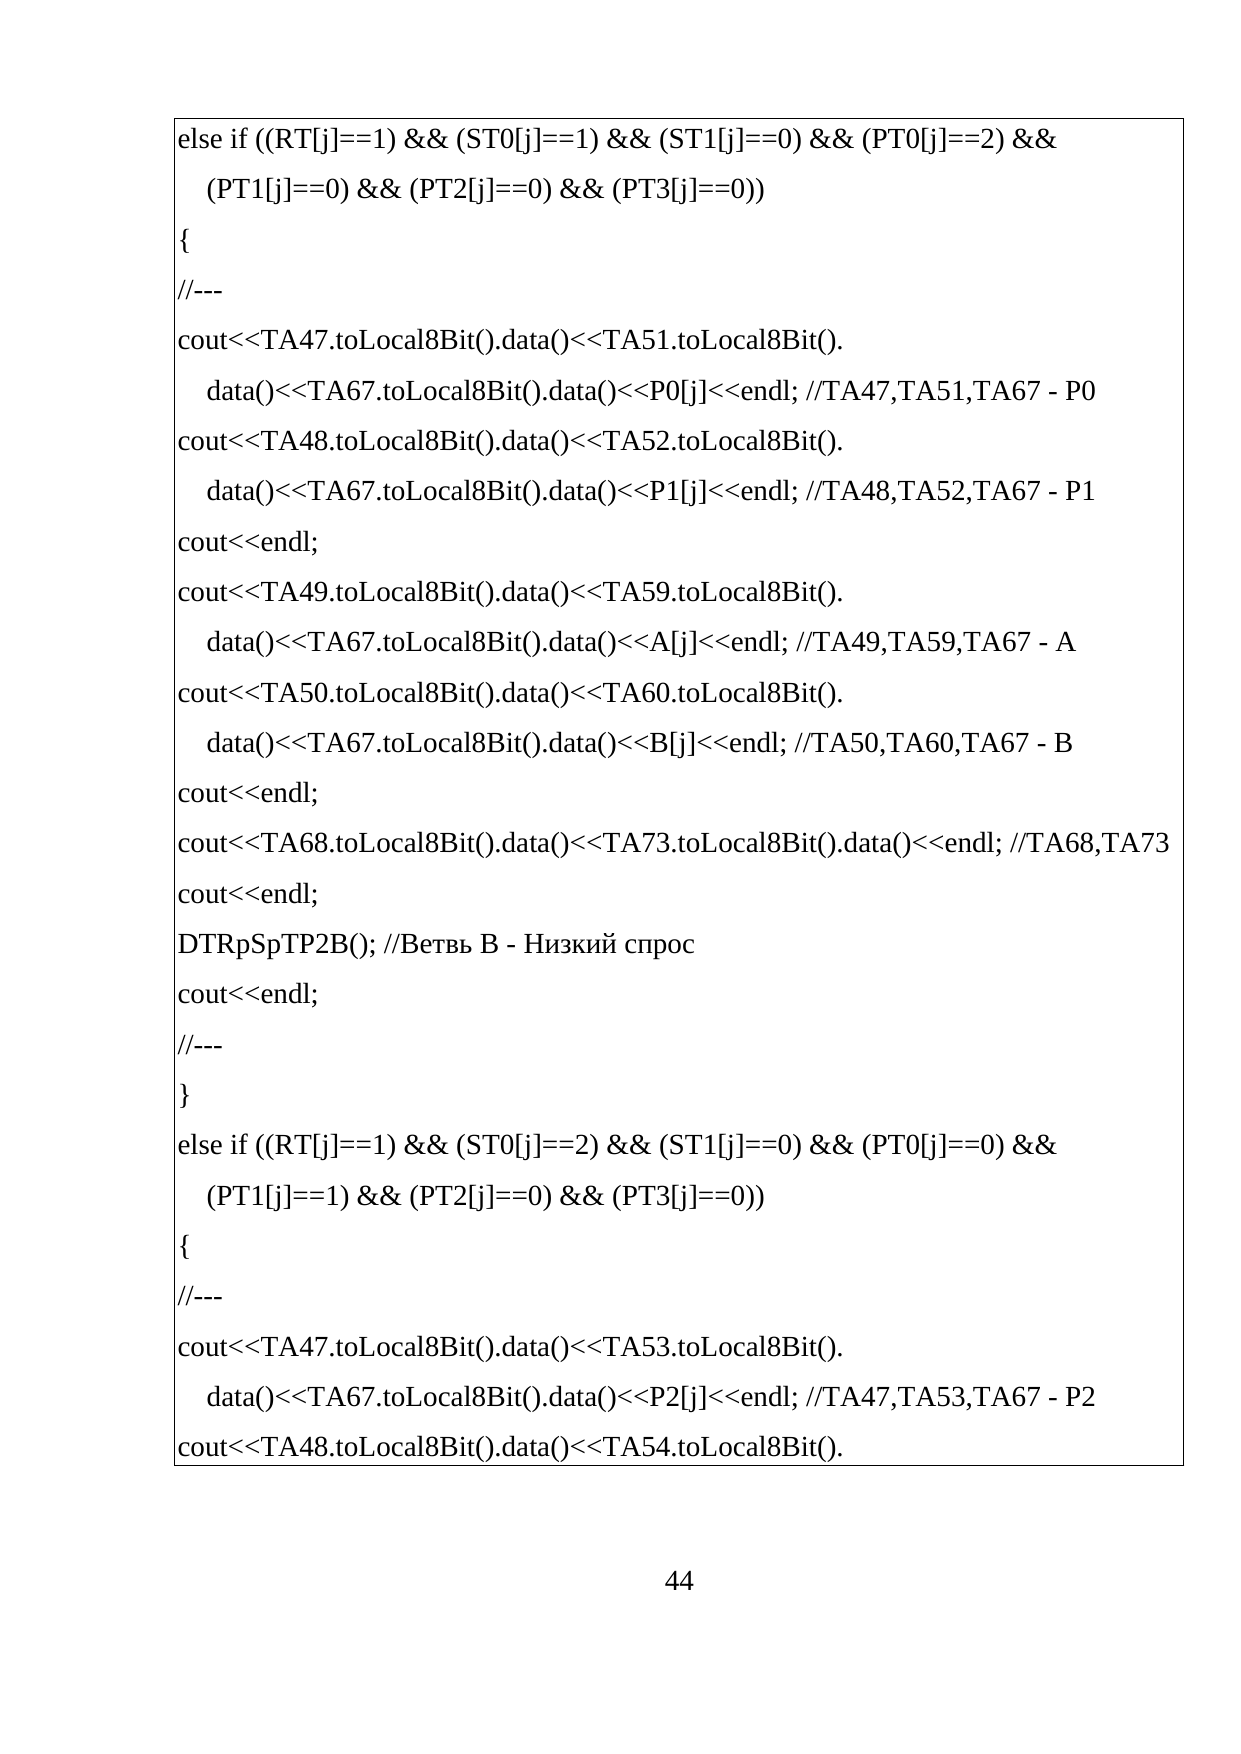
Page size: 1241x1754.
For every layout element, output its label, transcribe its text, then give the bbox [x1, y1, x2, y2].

text cout<<TA49.toLocal8Bit().data()<<TA59.toLocal8Bit(). [175, 571, 1183, 608]
text cout<<TA68.toLocal8Bit().data()<<TA73.toLocal8Bit().data()<<endl; //TA68,TA73 [175, 822, 1183, 859]
text cout<<TA47.toLocal8Bit().data()<<TA53.toLocal8Bit(). [175, 1326, 1183, 1362]
text cout<<TA48.toLocal8Bit().data()<<TA54.toLocal8Bit(). [175, 1426, 1183, 1465]
text cout<<TA50.toLocal8Bit().data()<<TA60.toLocal8Bit(). [175, 672, 1183, 708]
text cout<<endl; [175, 973, 1183, 1010]
text cout<<TA48.toLocal8Bit().data()<<TA52.toLocal8Bit(). [175, 420, 1183, 457]
text cout<<endl; [175, 521, 1183, 557]
text { [175, 1225, 1183, 1262]
text (PT1[j]==1) && (PT2[j]==0) && (PT3[j]==0)) [175, 1175, 1183, 1211]
text cout<<endl; [175, 873, 1183, 909]
text data()<<TA67.toLocal8Bit().data()<<P1[j]<<endl; //TA48,TA52,TA67 - P1 [175, 470, 1183, 507]
text data()<<TA67.toLocal8Bit().data()<<P2[j]<<endl; //TA47,TA53,TA67 - P2 [175, 1376, 1183, 1413]
text else if ((RT[j]==1) && (ST0[j]==1) && (ST1[j]==0) && (PT0[j]==2) && [175, 119, 1183, 155]
text data()<<TA67.toLocal8Bit().data()<<P0[j]<<endl; //TA47,TA51,TA67 - P0 [175, 370, 1183, 406]
text (PT1[j]==0) && (PT2[j]==0) && (PT3[j]==0)) [175, 168, 1183, 205]
text //--- [175, 1024, 1183, 1060]
text { [175, 219, 1183, 255]
text data()<<TA67.toLocal8Bit().data()<<B[j]<<endl; //TA50,TA60,TA67 - B [175, 722, 1183, 758]
text cout<<endl; [175, 772, 1183, 809]
text else if ((RT[j]==1) && (ST0[j]==2) && (ST1[j]==0) && (PT0[j]==0) && [175, 1124, 1183, 1161]
text cout<<TA47.toLocal8Bit().data()<<TA51.toLocal8Bit(). [175, 319, 1183, 356]
text } [175, 1074, 1183, 1111]
text //--- [175, 269, 1183, 306]
text data()<<TA67.toLocal8Bit().data()<<A[j]<<endl; //TA49,TA59,TA67 - A [175, 621, 1183, 658]
text //--- [175, 1275, 1183, 1312]
text DTRpSpTP2B(); //Ветвь B - Низкий спрос [175, 923, 1183, 960]
